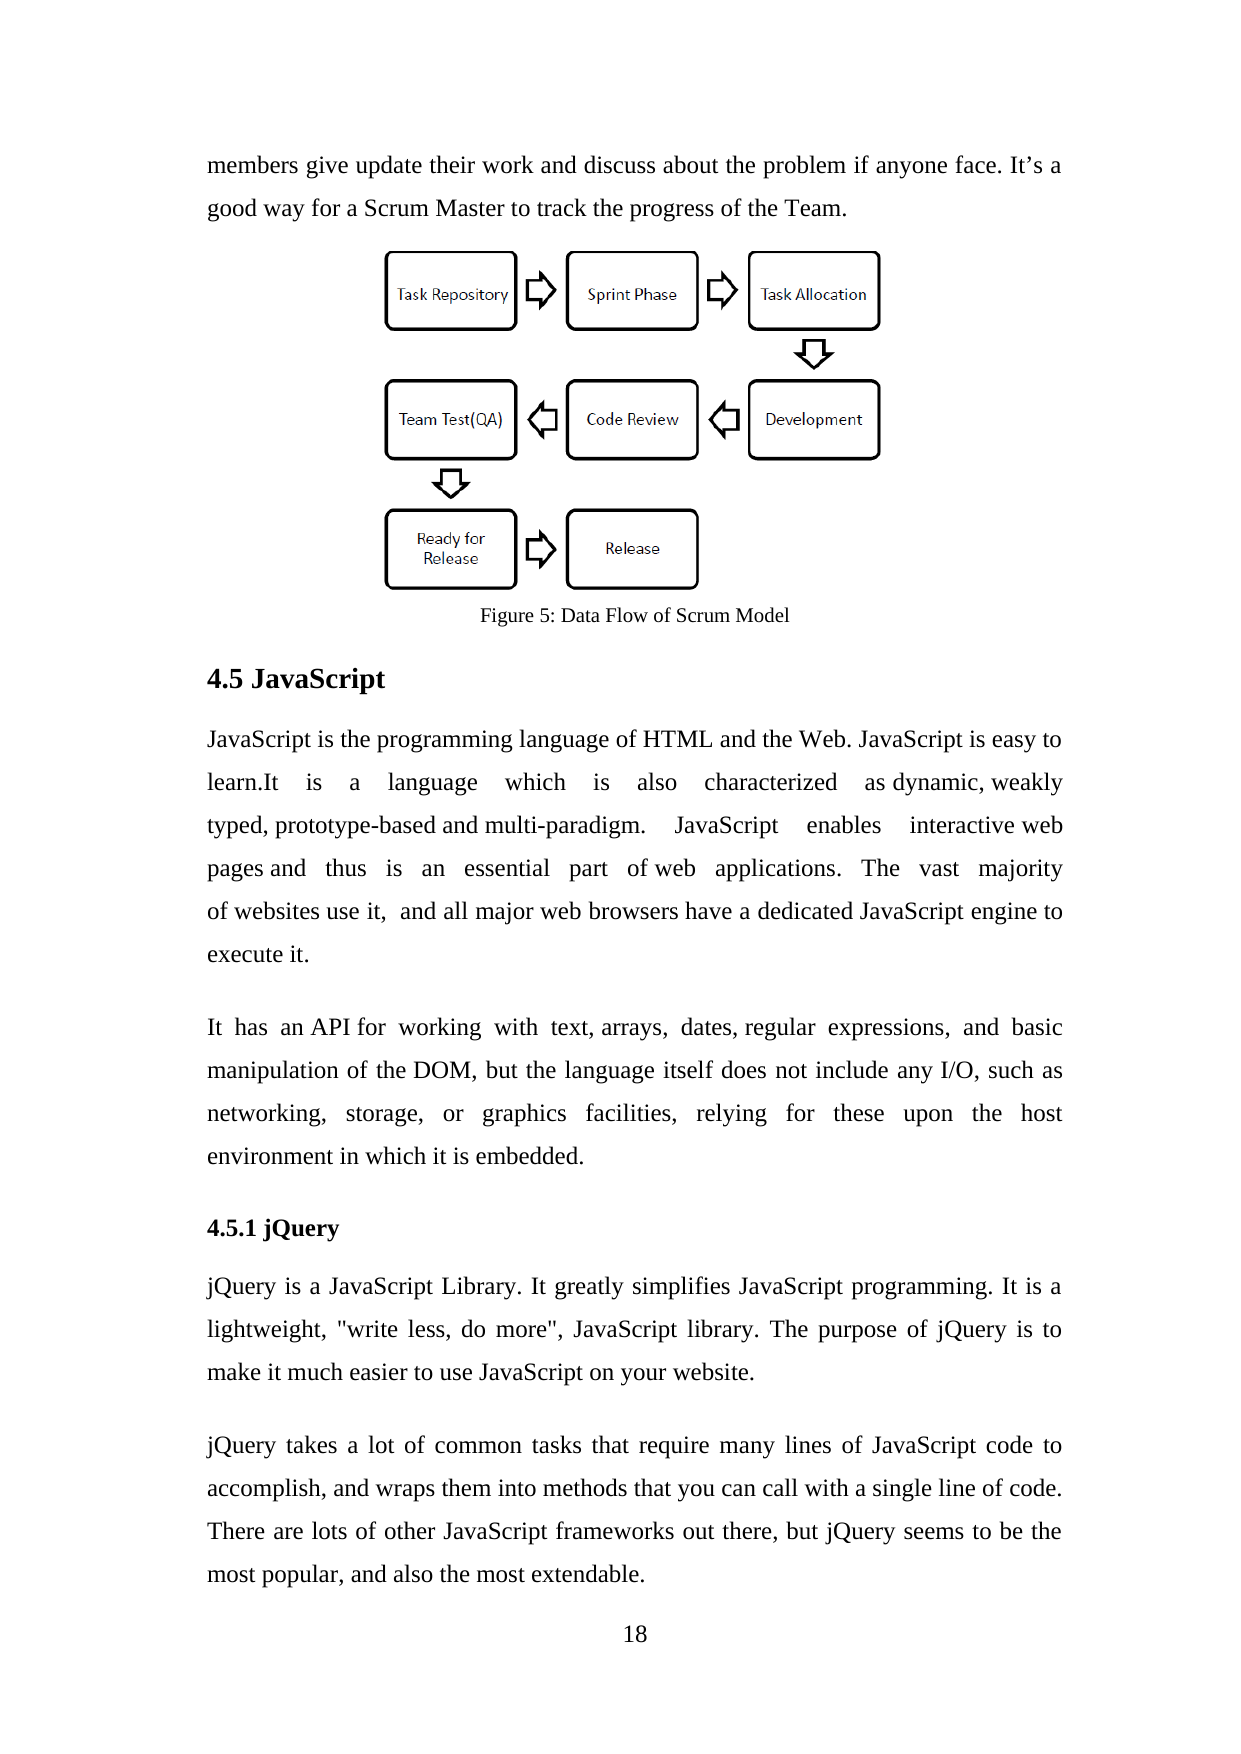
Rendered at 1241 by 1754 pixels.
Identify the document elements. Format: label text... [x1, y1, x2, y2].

text 4.5 JavaScript [207, 661, 1063, 694]
text It has an API for working with text, arrays, dates, regular expressions, and basic manipulation of the DOM, but the language itself does not include any I/O, such as networking, storage, or graphics facilities, relying for these upon the host environment in which it is embedded. [207, 1012, 1063, 1170]
text 4.5.1 jQuery [207, 1213, 1063, 1242]
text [207, 150, 1063, 222]
text jQuery takes a lot of common tasks that require many lines of JavaScript code to accomplish, and wraps them into methods that you can call with a single line of code. There are lots of other JavaScript frameworks out there, but jQuery seems to be the most popular, and also the most extendable. [207, 1430, 1063, 1588]
picture [372, 236, 898, 604]
text jQuery is a JavaScript Library. It greatly simplifies JavaScript programming. It is a lightweight, "write less, do more", JavaScript library. The purpose of jQuery is to make it much easier to use JavaScript on your website. [207, 1271, 1063, 1386]
text Figure 5: Data Flow of Scrum Model [207, 603, 1063, 627]
text JavaScript is the programming language of HTML and the Web. JavaScript is easy to learn.It is a language which is also characterized as dynamic, weakly typed, prototype-based and multi-paradigm. JavaScript enables interactive web pages and thus is an essential part of web applications. The vast majority of websites use it, and all major web browsers have a dedicated JavaScript engine to execute it. [207, 724, 1063, 968]
